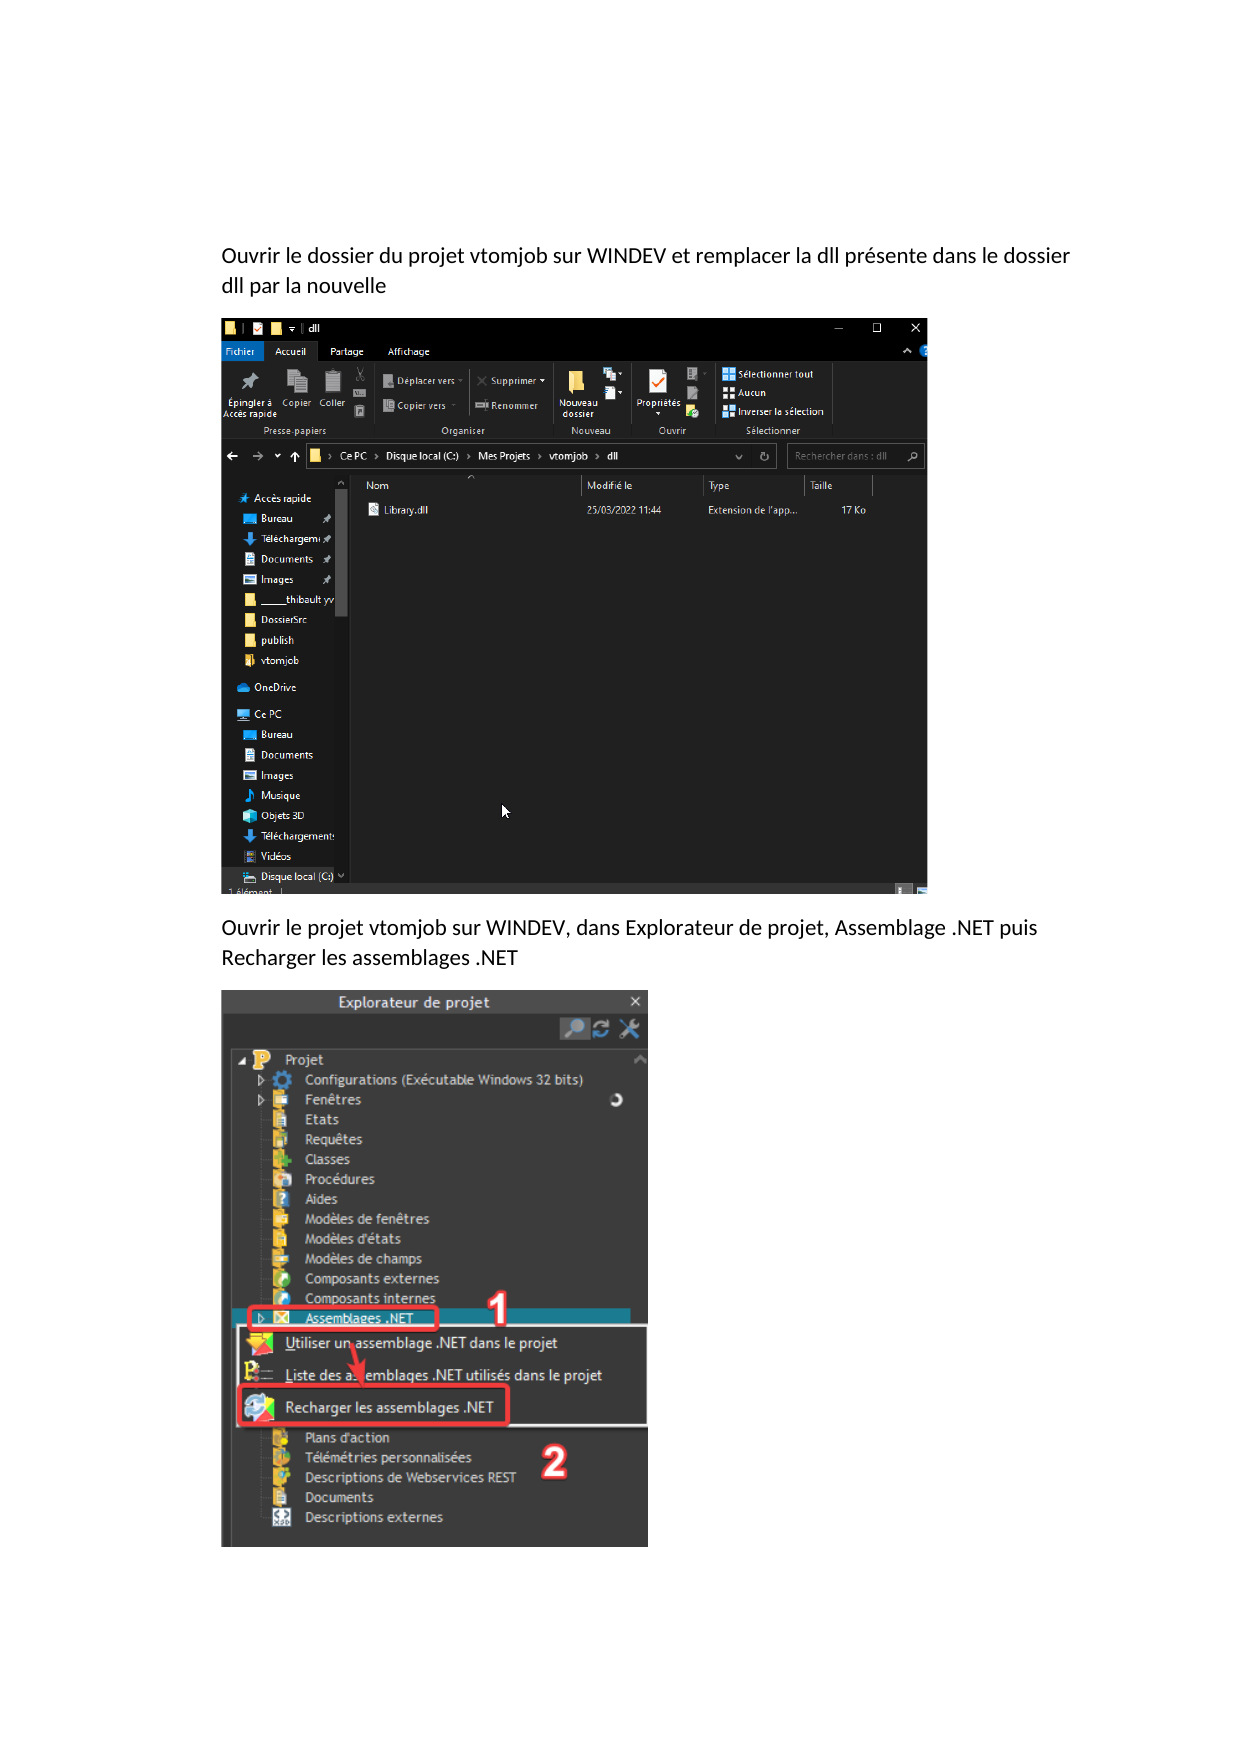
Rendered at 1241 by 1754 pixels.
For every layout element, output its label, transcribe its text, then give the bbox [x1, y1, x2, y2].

text Ouvrir le projet vtomjob sur WINDEV, dans Explorateur de projet, Assemblage .NET puis Recharger les assemblages .NET [221, 913, 1093, 971]
picture [221, 318, 928, 894]
picture [221, 990, 648, 1547]
text Ouvrir le dossier du projet vtomjob sur WINDEV et remplacer la dll présente dans le dossier dll par la nouvelle [221, 241, 1093, 299]
